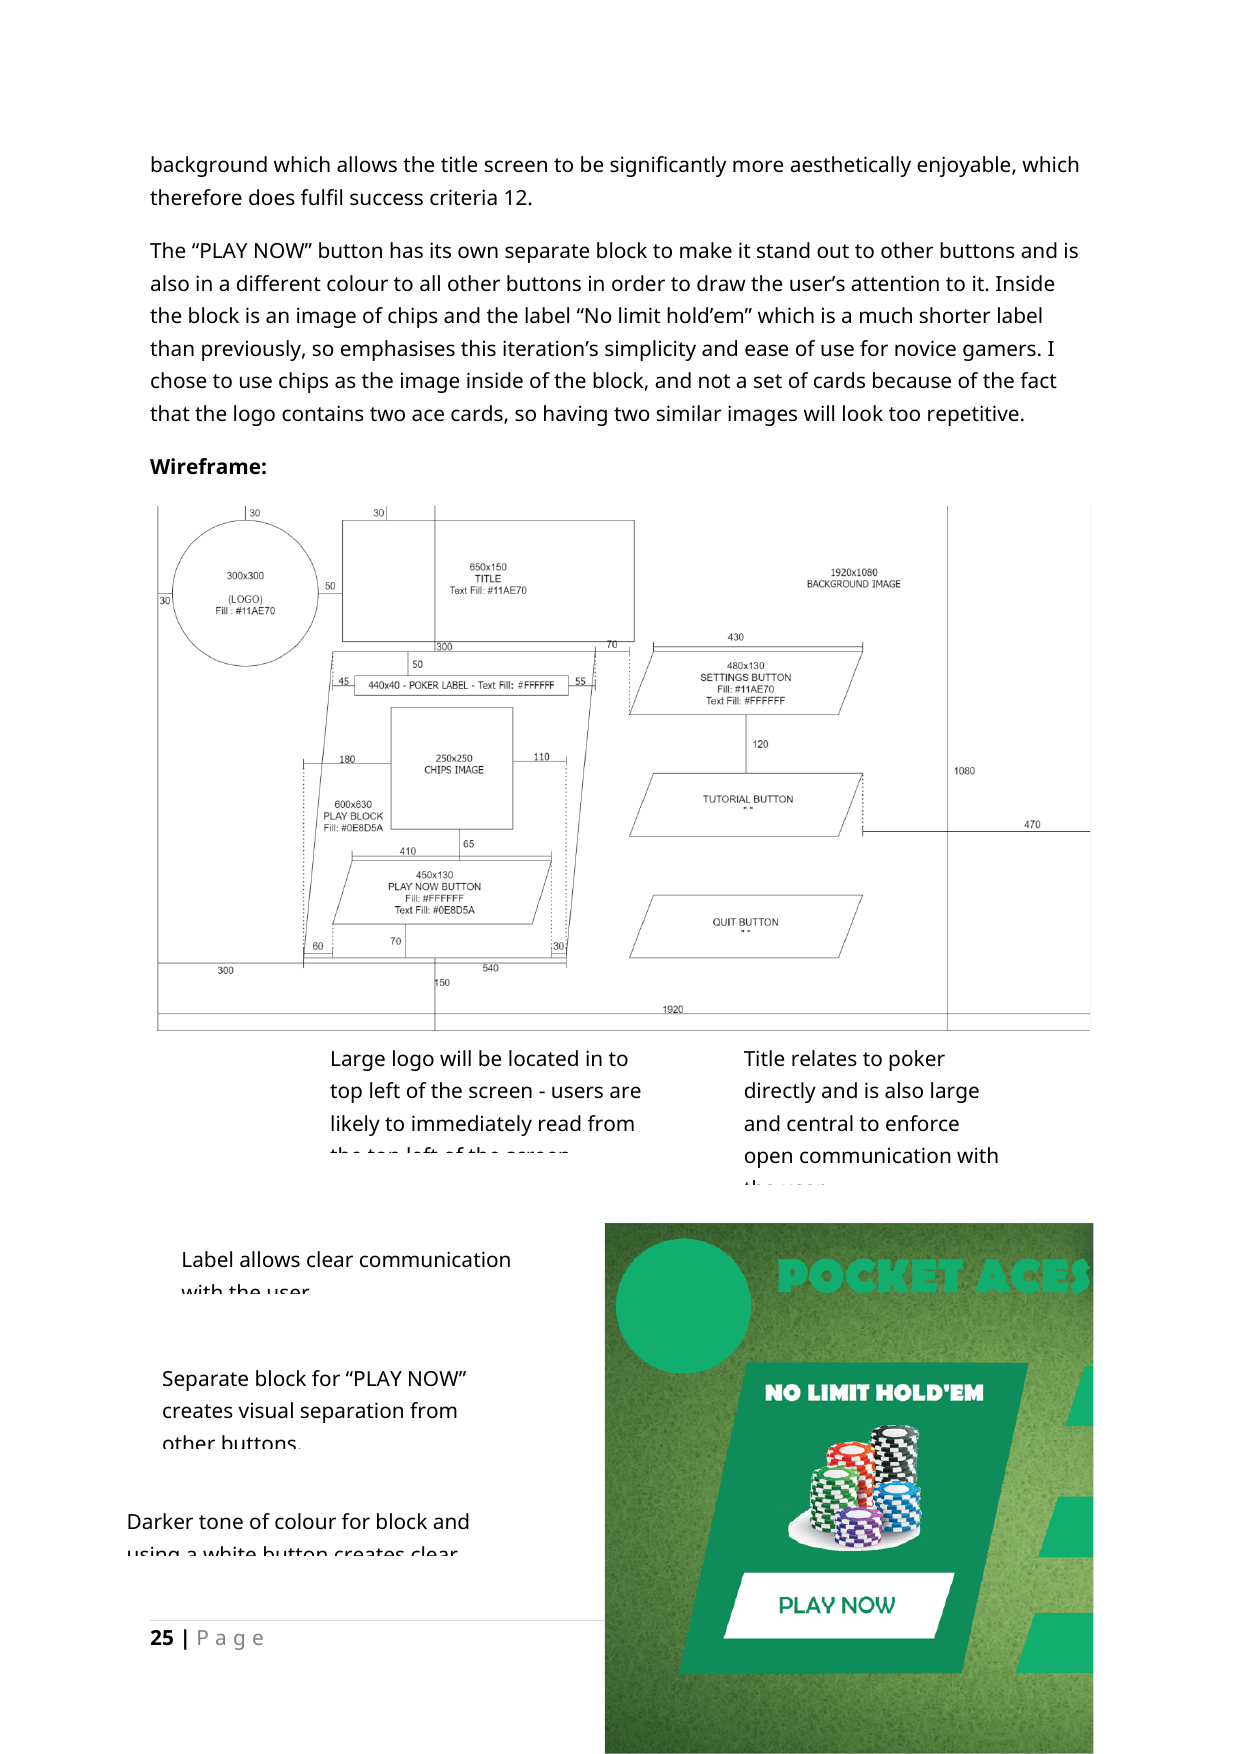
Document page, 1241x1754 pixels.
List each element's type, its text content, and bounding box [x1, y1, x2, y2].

picture [604, 1222, 1094, 1754]
picture [150, 506, 1091, 1031]
text Wireframe: [150, 452, 1090, 481]
text The “PLAY NOW” button has its own separate block to make it stand out to other buttons and is also in a different colour to all other buttons in order to draw the user’s attention to it. Inside the block is an image of chips and the label “No limit hold’em” which is a much shorter label than previously, so emphasises this iteration’s simplicity and ease of use for novice gamers. I chose to use chips as the image inside of the block, and not a set of cards because of the fact that the logo contains two ace cards, so having two similar images will look too repetitive. [150, 236, 1090, 427]
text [150, 150, 1090, 211]
